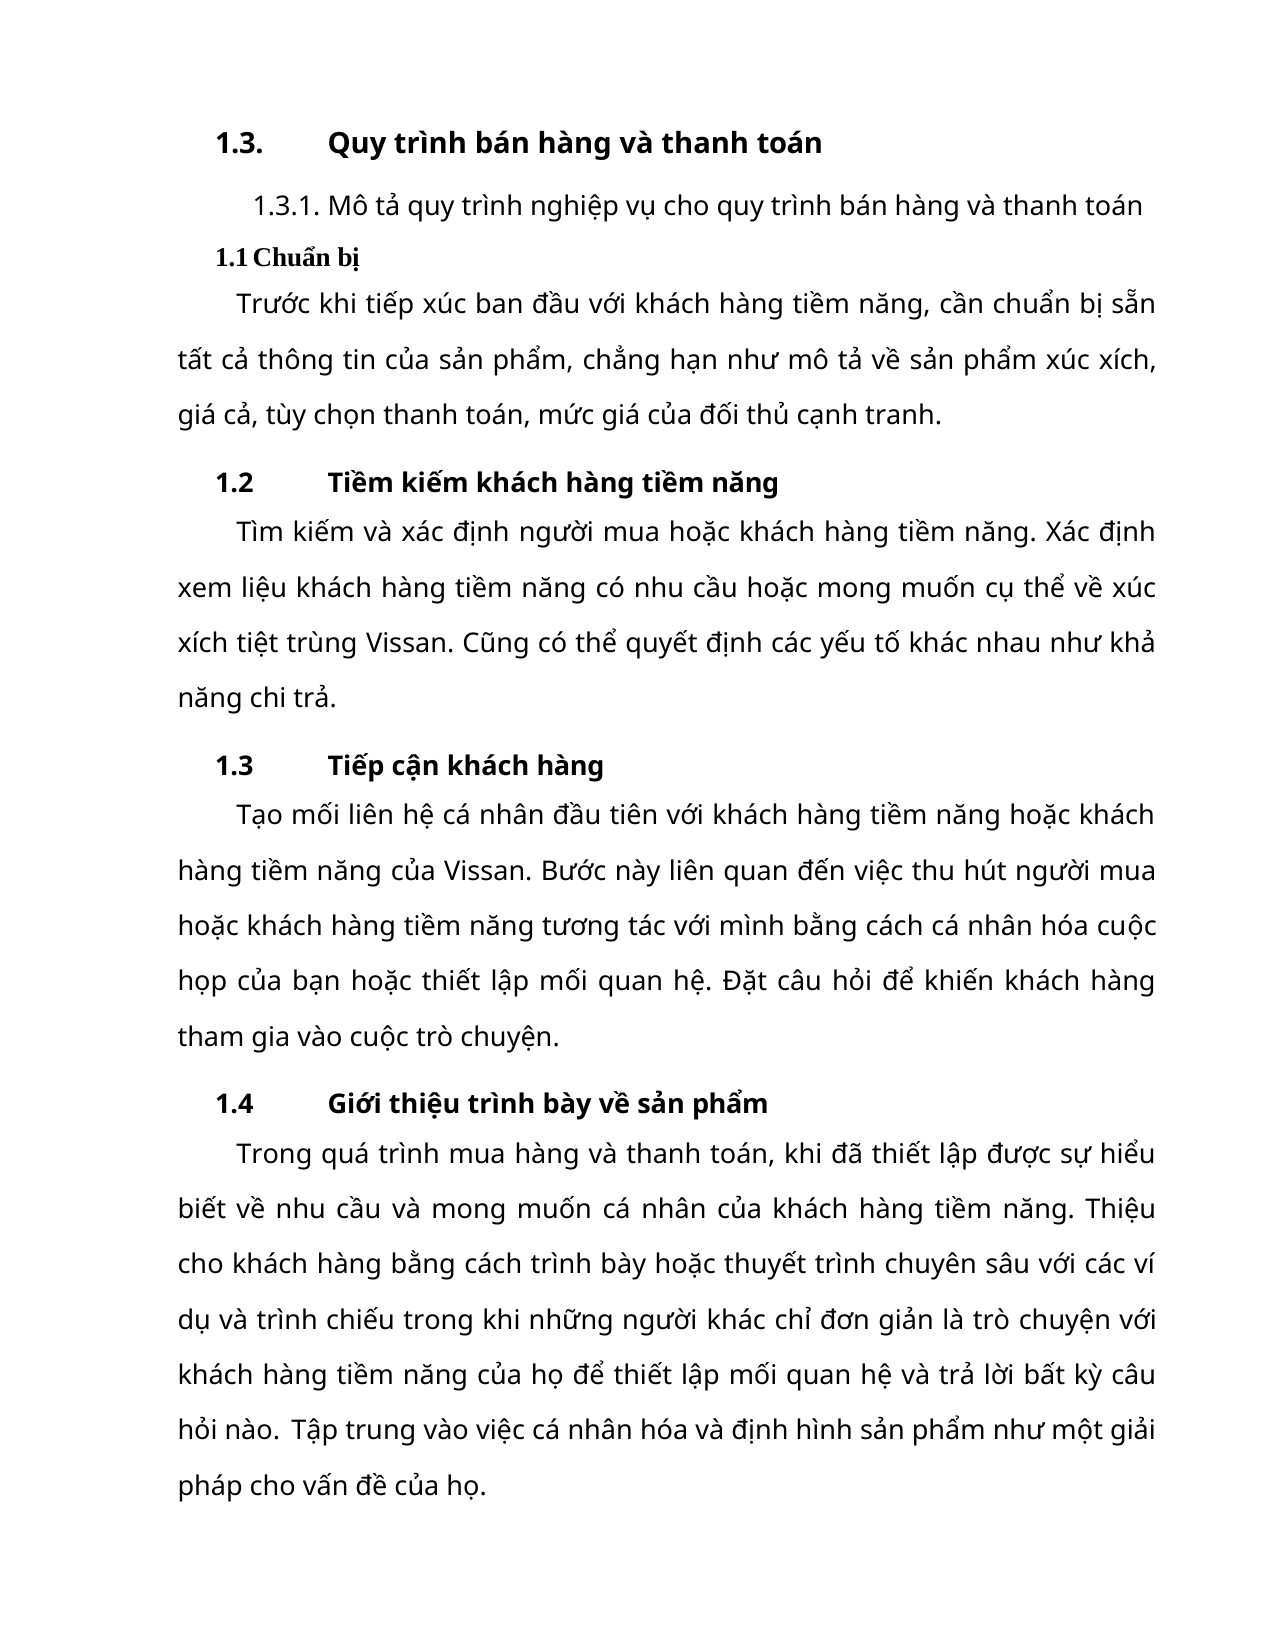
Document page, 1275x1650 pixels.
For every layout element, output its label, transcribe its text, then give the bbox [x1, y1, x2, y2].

subtitle Quy trình bán hàng và thanh toán [215, 122, 1157, 162]
text Tạo mối liên hệ cá nhân đầu tiên với khách hàng tiềm năng hoặc khách hàng tiềm năng của Vissan. Bước này liên quan đến việc thu hút người mua hoặc khách hàng tiềm năng tương tác với mình bằng cách cá nhân hóa cuộc họp của bạn hoặc thiết lập mối quan hệ. Đặt câu hỏi để khiến khách hàng tham gia vào cuộc trò chuyện. [177, 796, 1157, 1054]
list Tiềm kiếm khách hàng tiềm năng [215, 463, 1157, 500]
text Trong quá trình mua hàng và thanh toán, khi đã thiết lập được sự hiểu biết về nhu cầu và mong muốn cá nhân của khách hàng tiềm năng. Thiệu cho khách hàng bằng cách trình bày hoặc thuyết trình chuyên sâu với các ví dụ và trình chiếu trong khi những người khác chỉ đơn giản là trò chuyện với khách hàng tiềm năng của họ để thiết lập mối quan hệ và trả lời bất kỳ câu hỏi nào. Tập trung vào việc cá nhân hóa và định hình sản phẩm như một giải pháp cho vấn đề của họ. [177, 1134, 1157, 1503]
text Tìm kiếm và xác định người mua hoặc khách hàng tiềm năng. Xác định xem liệu khách hàng tiềm năng có nhu cầu hoặc mong muốn cụ thể về xúc xích tiệt trùng Vissan. Cũng có thể quyết định các yếu tố khác nhau như khả năng chi trả. [177, 513, 1157, 716]
subtitle Mô tả quy trình nghiệp vụ cho quy trình bán hàng và thanh toán [252, 186, 1157, 223]
list Tiếp cận khách hàng [215, 746, 1157, 783]
text Trước khi tiếp xúc ban đầu với khách hàng tiềm năng, cần chuẩn bị sẵn tất cả thông tin của sản phẩm, chẳng hạn như mô tả về sản phẩm xúc xích, giá cả, tùy chọn thanh toán, mức giá của đối thủ cạnh tranh. [177, 285, 1157, 432]
list Giới thiệu trình bày về sản phẩm [215, 1085, 1157, 1122]
list Chuẩn bị [215, 241, 1157, 272]
